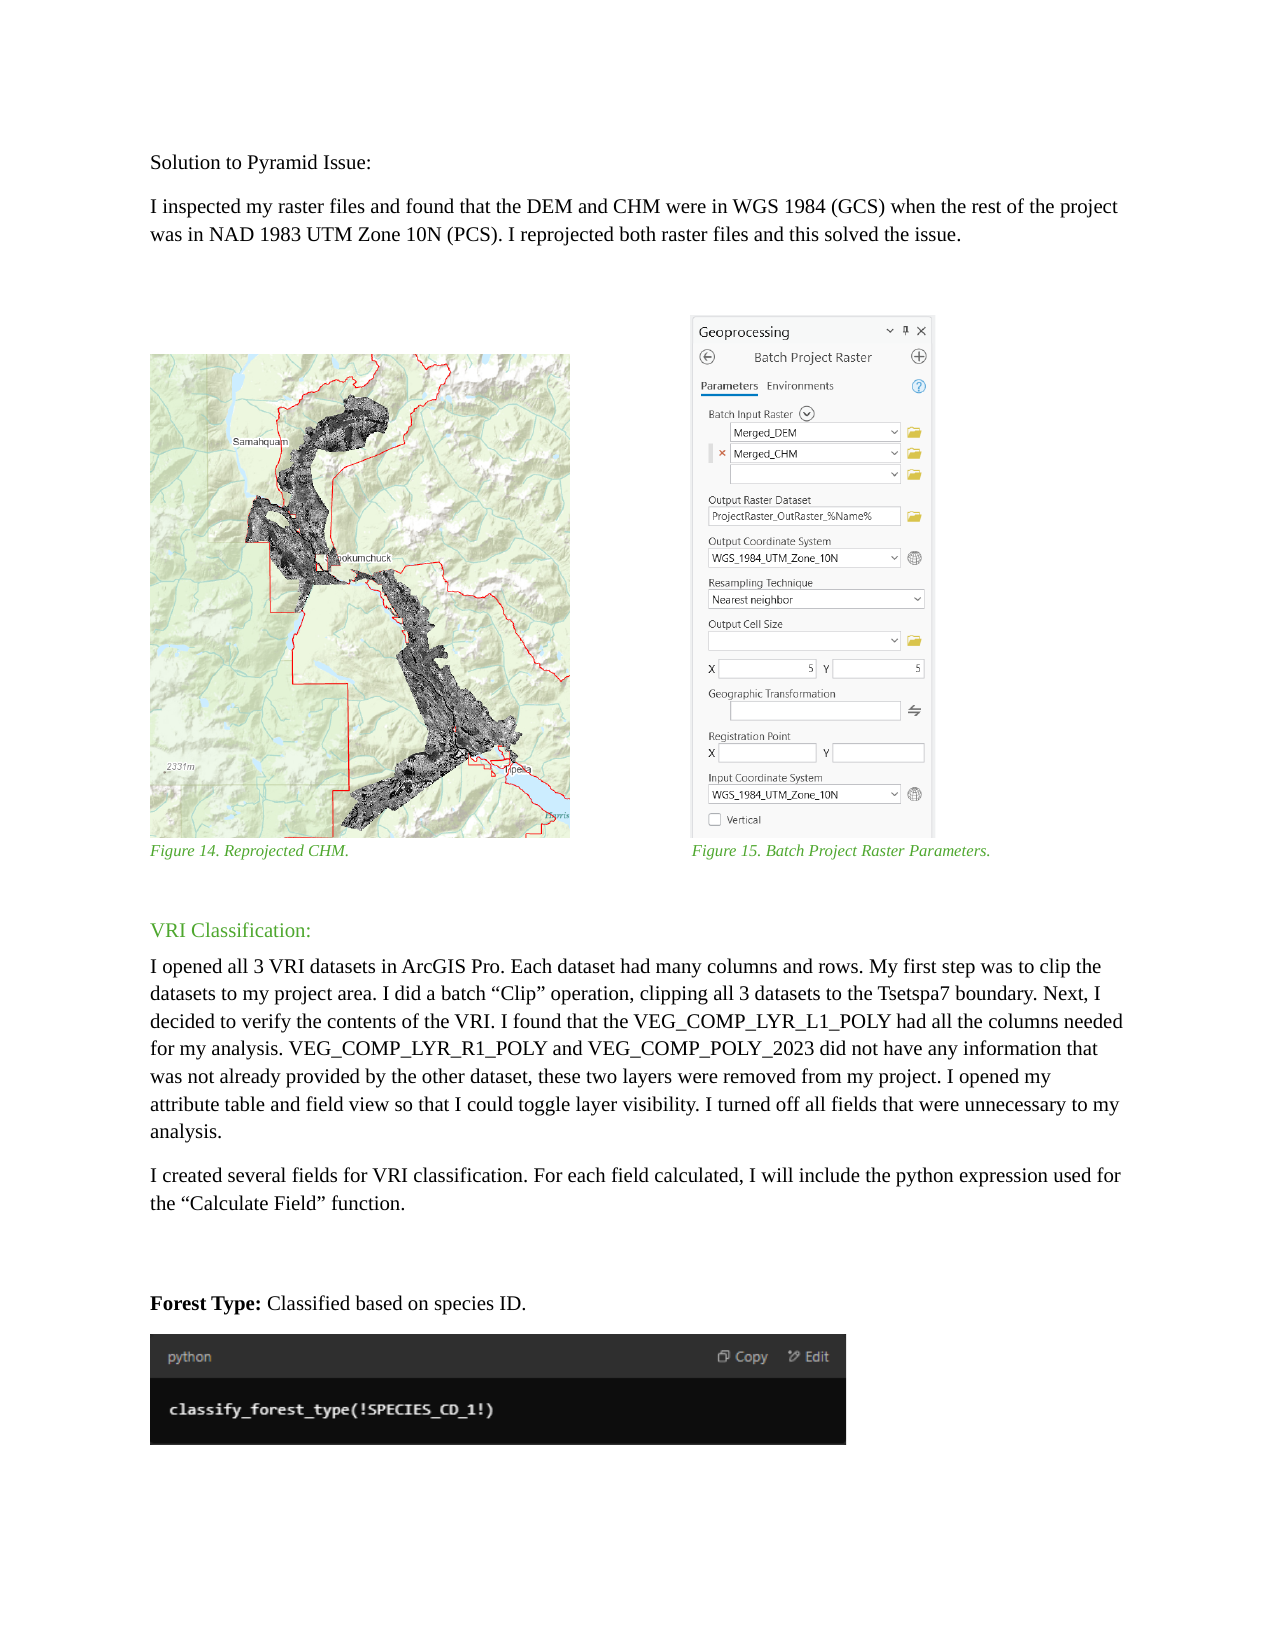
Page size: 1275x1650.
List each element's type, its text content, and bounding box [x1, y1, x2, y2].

text Solution to Pyramid Issue: [150, 150, 1125, 174]
subtitle VRI Classification: [150, 918, 1125, 942]
text I inspected my raster files and found that the DEM and CHM were in WGS 1984 (GCS) when the rest of the project was in NAD 1983 UTM Zone 10N (PCS). I reprojected both raster files and this solved the issue. [150, 194, 1125, 246]
text I created several fields for VRI classification. For each field calculated, I will include the python expression used for the “Calculate Field” function. [150, 1163, 1125, 1243]
picture [150, 1334, 847, 1445]
text I opened all 3 VRI datasets in ArcGIS Pro. Each dataset had many columns and rows. My first step was to clip the datasets to my project area. I did a batch “Clip” operation, clipping all 3 datasets to the Tsetspa7 boundary. Next, I decided to verify the contents of the VRI. I found that the VEG_COMP_LYR_L1_POLY had all the columns needed for my analysis. VEG_COMP_LYR_R1_POLY and VEG_COMP_POLY_2023 did not have any information that was not already provided by the other dataset, these two layers were removed from my project. I opened my attribute table and field view so that I could toggle layer visibility. I turned off all fields that were unnecessary to my analysis. [150, 953, 1125, 1143]
picture [690, 315, 936, 355]
text Forest Type: Classified based on species ID. [150, 1263, 1125, 1314]
picture [150, 354, 570, 838]
